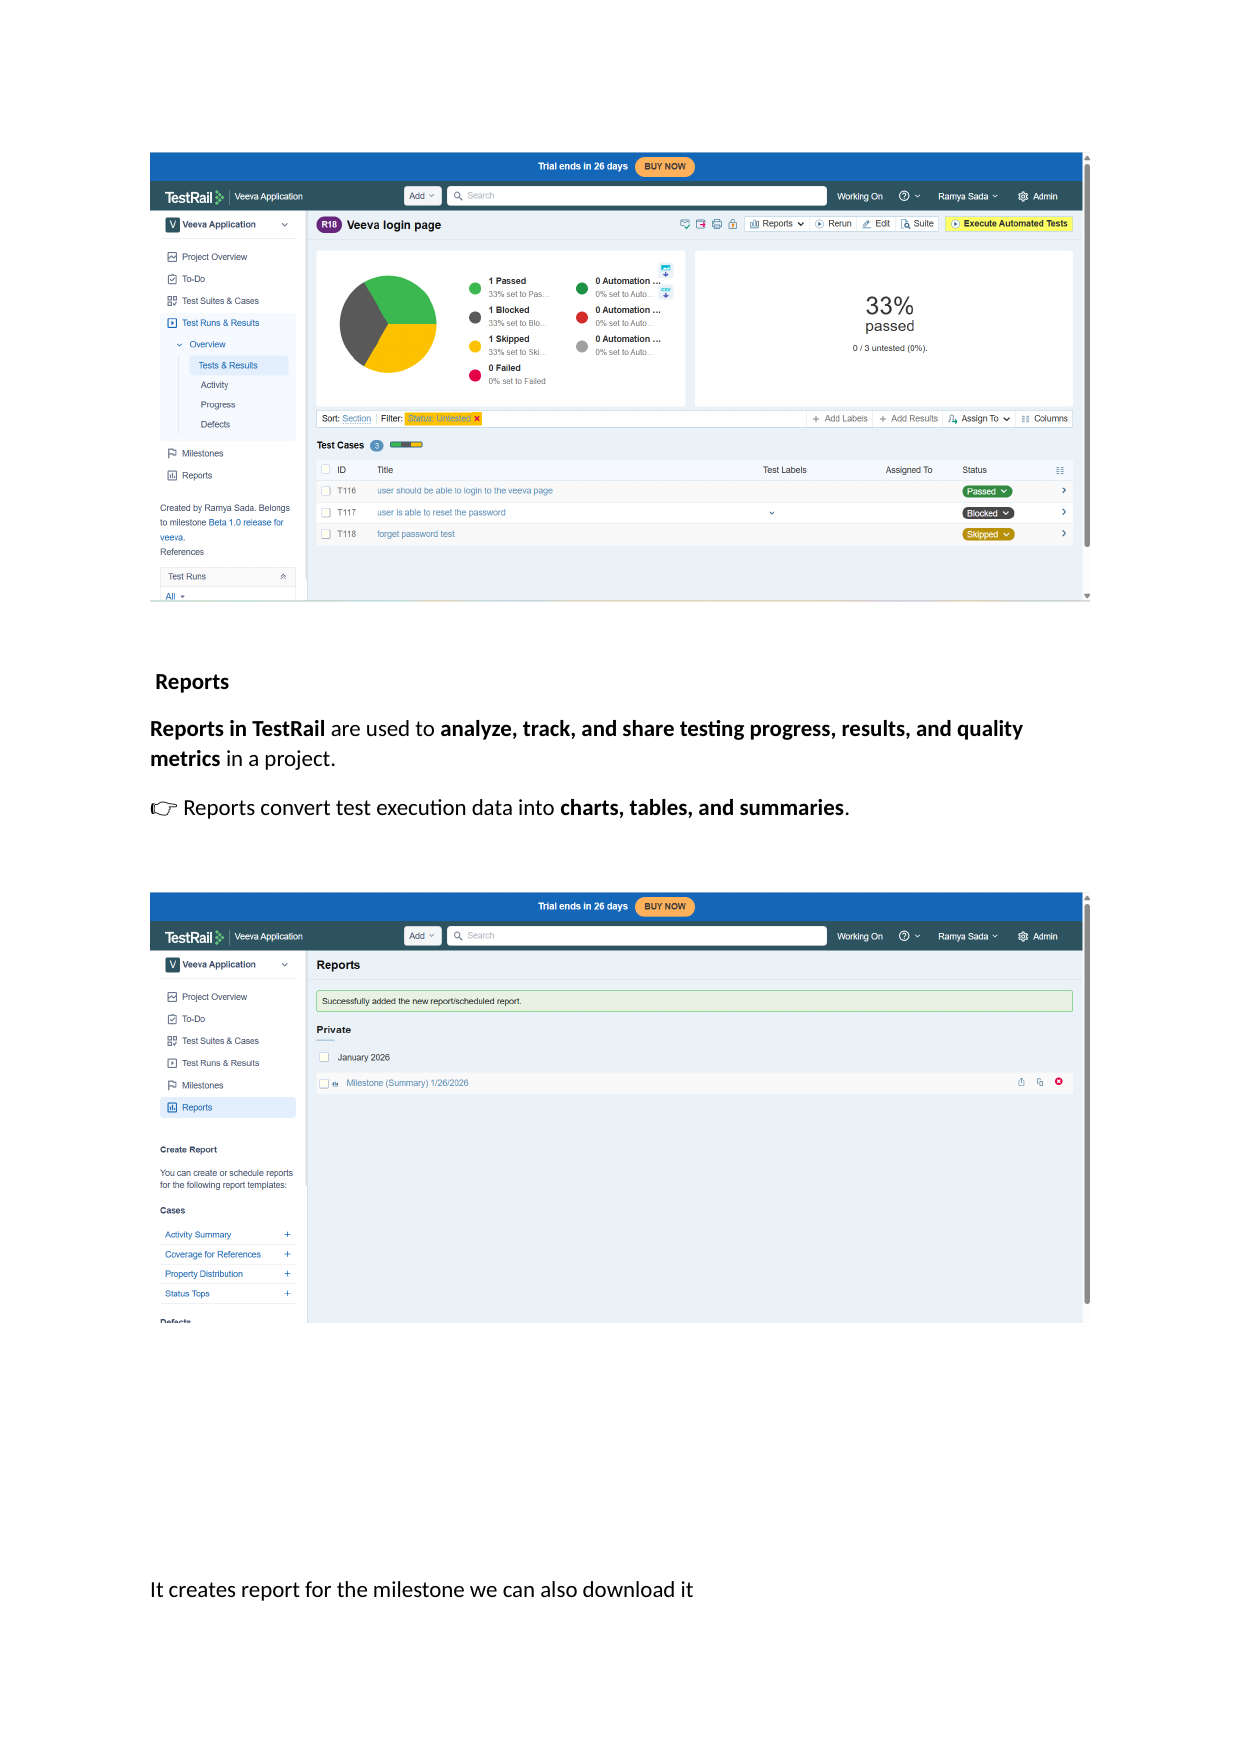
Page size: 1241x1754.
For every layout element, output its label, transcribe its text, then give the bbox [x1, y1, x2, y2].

text Reports [150, 667, 1090, 695]
text It creates report for the milestone we can also download it [150, 1575, 1090, 1603]
text Reports in TestRail are used to analyze, track, and share testing progress, results, and quality metrics in a project. [150, 714, 1090, 772]
picture [150, 150, 1091, 602]
picture [150, 888, 1091, 1323]
text 👉 Reports convert test execution data into charts, tables, and summaries. [150, 791, 1090, 823]
